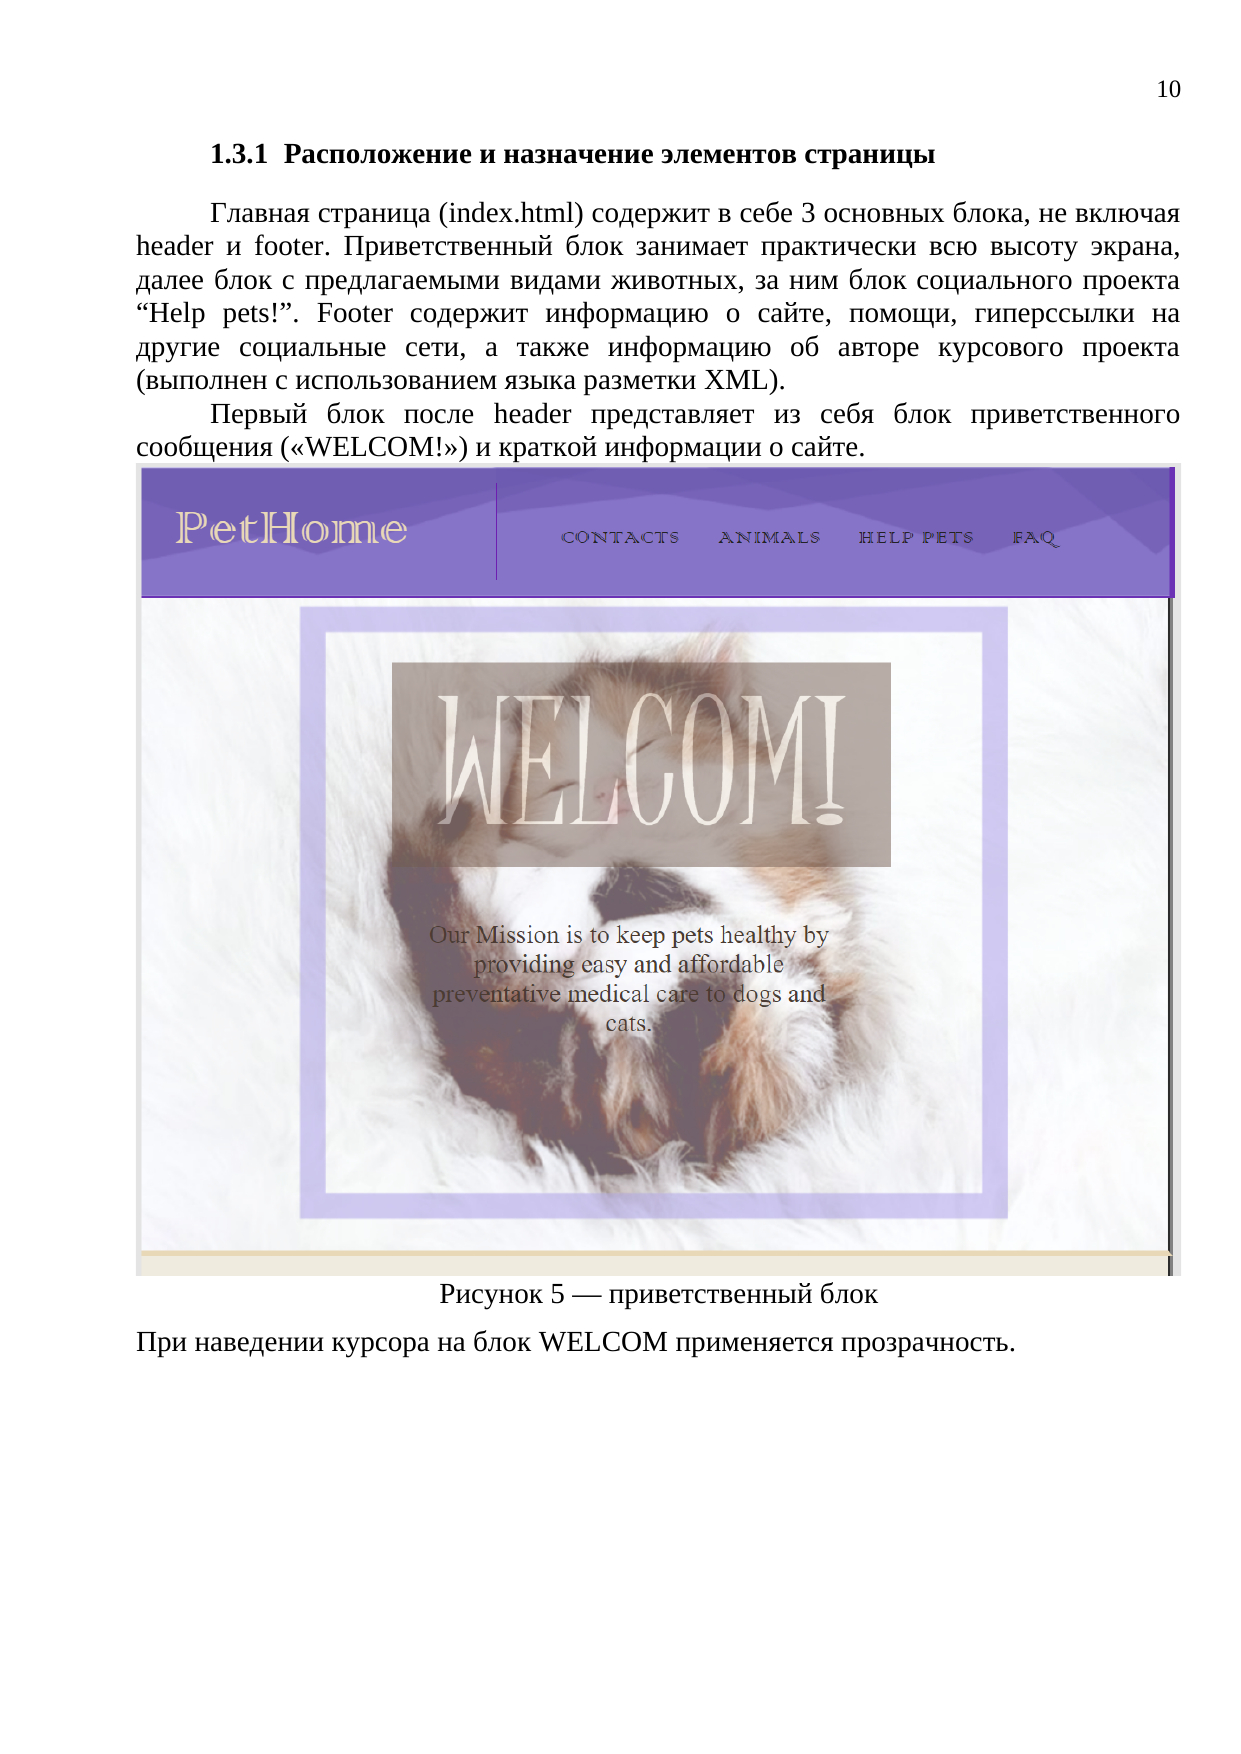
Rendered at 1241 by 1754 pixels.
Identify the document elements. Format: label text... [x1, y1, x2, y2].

text Первый блок после header представляет из себя блок приветственного сообщения («WELCOM!») и краткой информации о сайте. [136, 396, 1181, 463]
subtitle Расположение и назначение элементов страницы [136, 136, 1181, 170]
text Рисунок 5 — приветственный блок [136, 1276, 1181, 1309]
text При наведении курсора на блок WELCOM применяется прозрачность. [136, 1324, 1181, 1357]
text Главная страница (index.html) содержит в себе 3 основных блока, не включая header и footer. Приветственный блок занимает практически всю высоту экрана, далее блок с предлагаемыми видами животных, за ним блок социального проекта “Help pets!”. Footer содержит информацию о сайте, помощи, гиперссылки на другие социальные сети, а также информацию об авторе курсового проекта (выполнен с использованием языка разметки XML). [136, 195, 1181, 396]
picture [135, 463, 1182, 1276]
